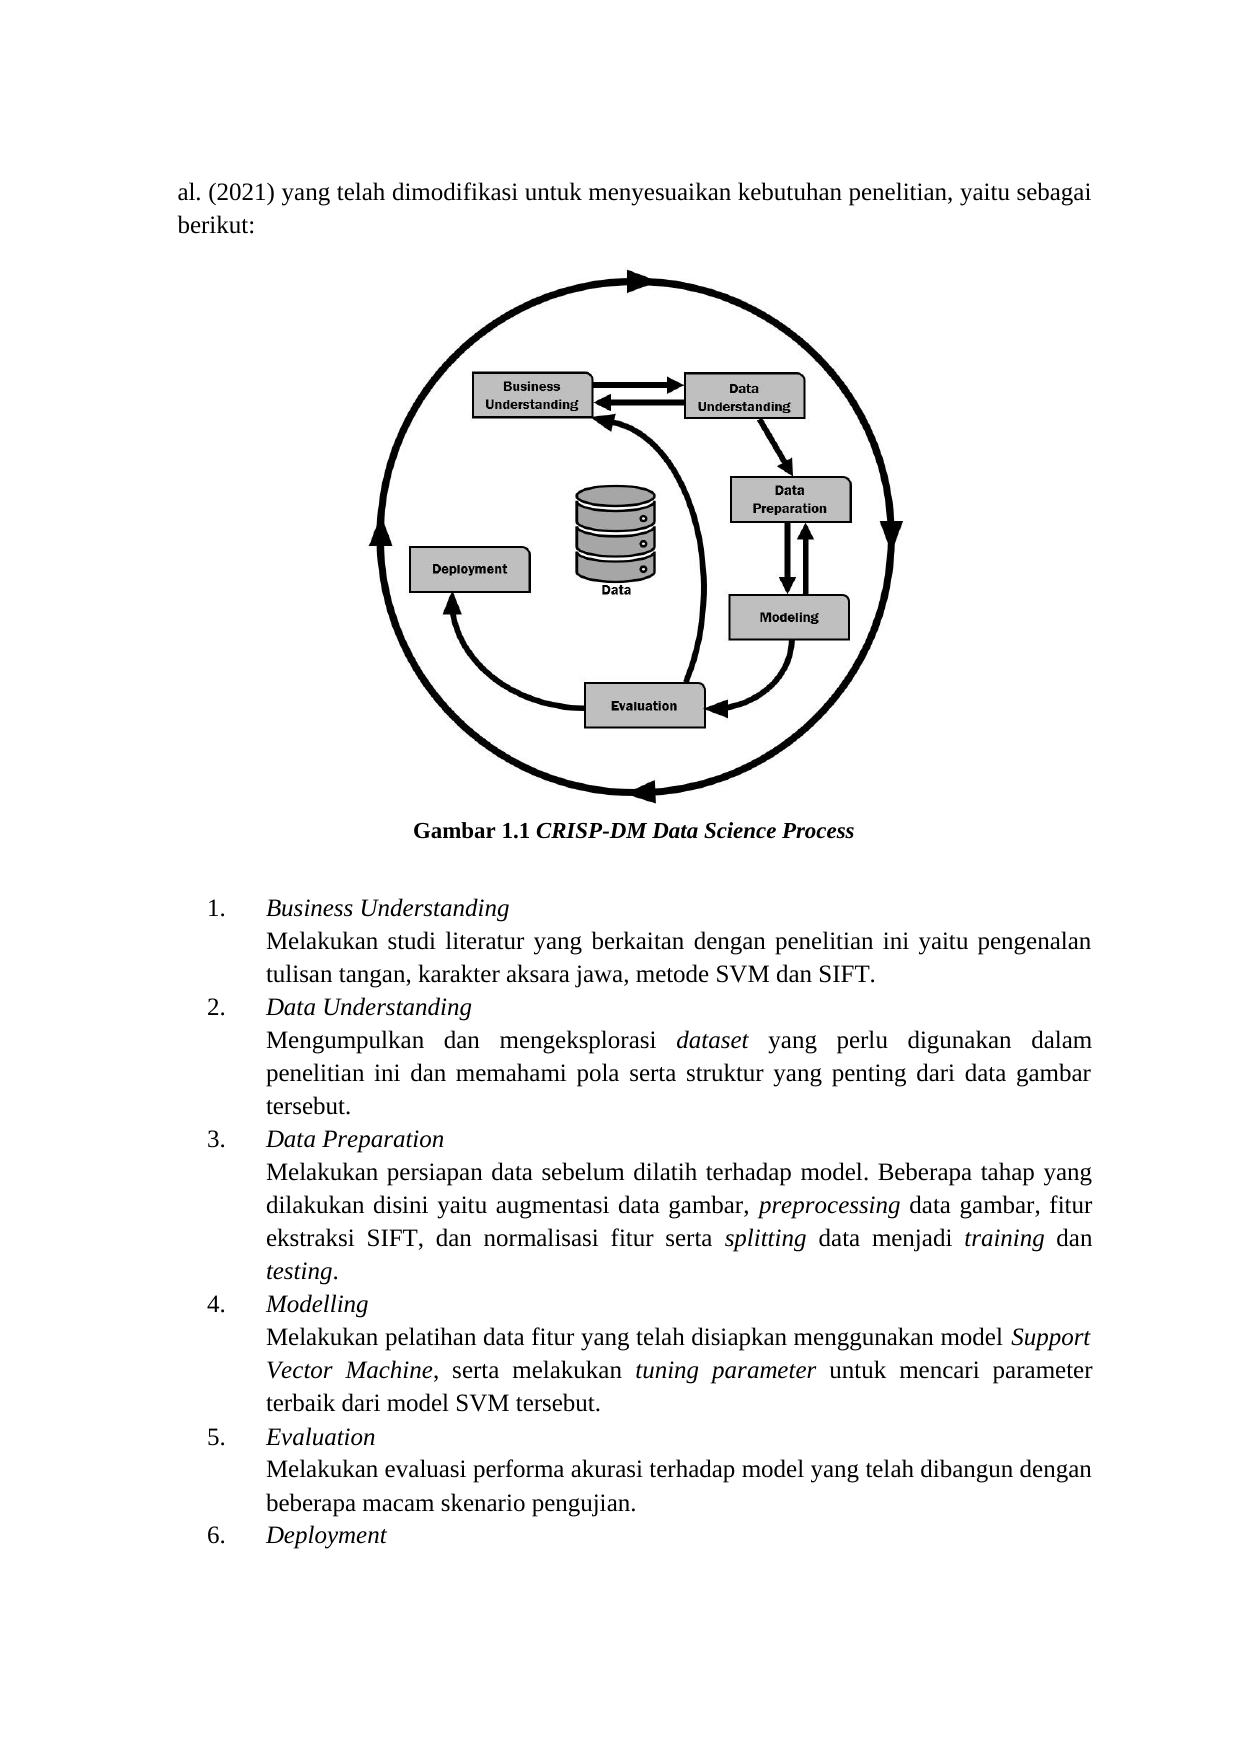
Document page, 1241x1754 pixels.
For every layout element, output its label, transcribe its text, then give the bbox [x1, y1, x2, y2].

list Melakukan evaluasi performa akurasi terhadap model yang telah dibangun dengan beberapa macam skenario pengujian. [266, 1454, 1092, 1516]
list Mengumpulkan dan mengeksplorasi dataset yang perlu digunakan dalam penelitian ini dan memahami pola serta struktur yang penting dari data gambar tersebut. [266, 1025, 1092, 1120]
list Evaluation [207, 1422, 1092, 1450]
list Business Understanding [207, 893, 1092, 922]
picture [348, 255, 922, 814]
text Gambar 1.1 CRISP-DM Data Science Process [177, 817, 1092, 844]
list Data Preparation [207, 1124, 1092, 1153]
list Modelling [207, 1289, 1092, 1318]
list Melakukan studi literatur yang berkaitan dengan penelitian ini yaitu pengenalan tulisan tangan, karakter aksara jawa, metode SVM dan SIFT. [266, 926, 1092, 988]
list Melakukan persiapan data sebelum dilatih terhadap model. Beberapa tahap yang dilakukan disini yaitu augmentasi data gambar, preprocessing data gambar, fitur ekstraksi SIFT, dan normalisasi fitur serta splitting data menjadi training dan testing. [266, 1157, 1092, 1285]
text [177, 177, 1092, 239]
list Deployment [207, 1521, 1092, 1549]
list Data Understanding [207, 992, 1092, 1021]
list Melakukan pelatihan data fitur yang telah disiapkan menggunakan model Support Vector Machine, serta melakukan tuning parameter untuk mencari parameter terbaik dari model SVM tersebut. [266, 1322, 1092, 1417]
